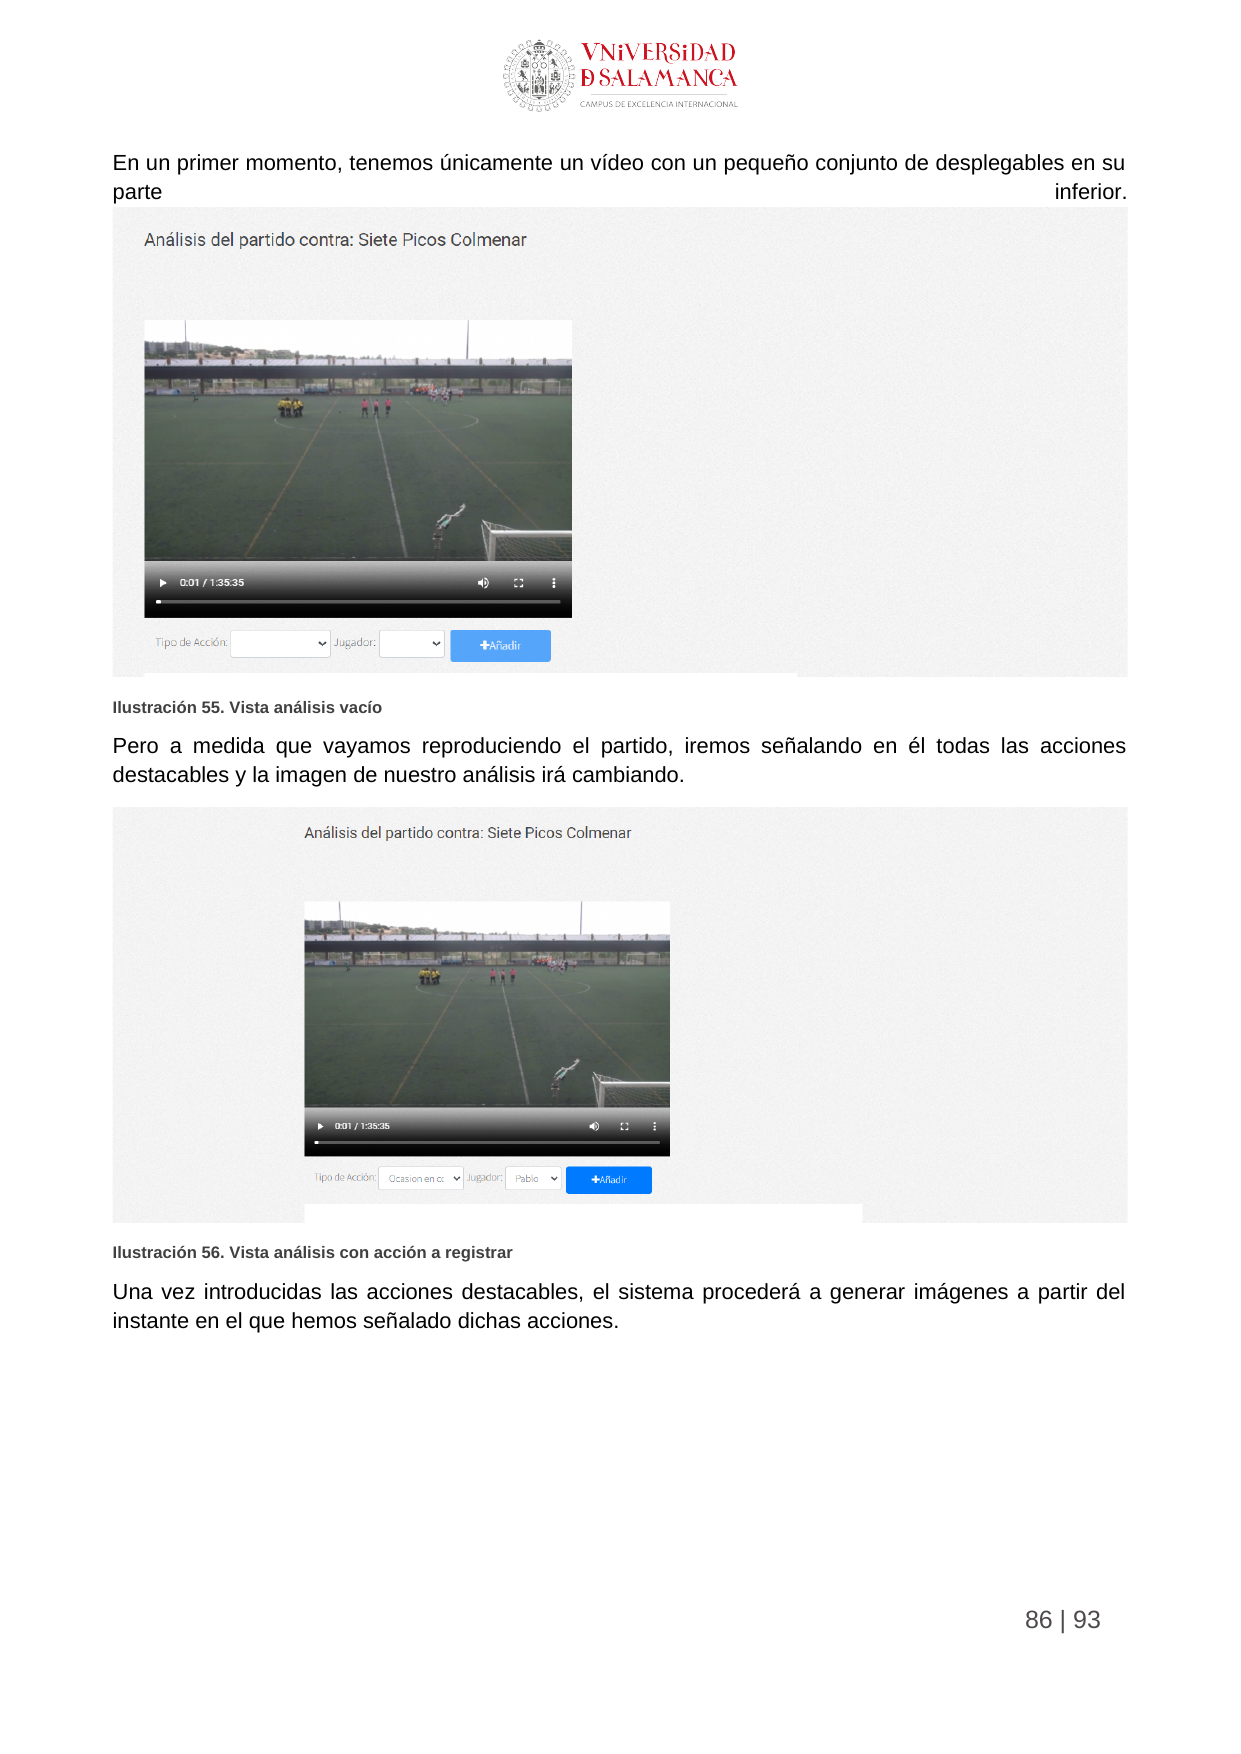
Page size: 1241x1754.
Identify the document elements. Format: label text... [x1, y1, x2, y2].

text Pero a medida que vayamos reproduciendo el partido, iremos señalando en él todas las acciones destacables y la imagen de nuestro análisis irá cambiando. [112, 733, 1128, 787]
text Ilustración 56. Vista análisis con acción a registrar [112, 1243, 1128, 1262]
picture [112, 807, 1128, 1223]
text Ilustración 55. Vista análisis vacío [112, 697, 1128, 717]
picture [112, 207, 1128, 677]
text En un primer momento, tenemos únicamente un vídeo con un pequeño conjunto de desplegables en su parte inferior. [112, 150, 1128, 207]
picture [499, 36, 742, 116]
text Una vez introducidas las acciones destacables, el sistema procederá a generar imágenes a partir del instante en el que hemos señalado dichas acciones. [112, 1279, 1128, 1333]
